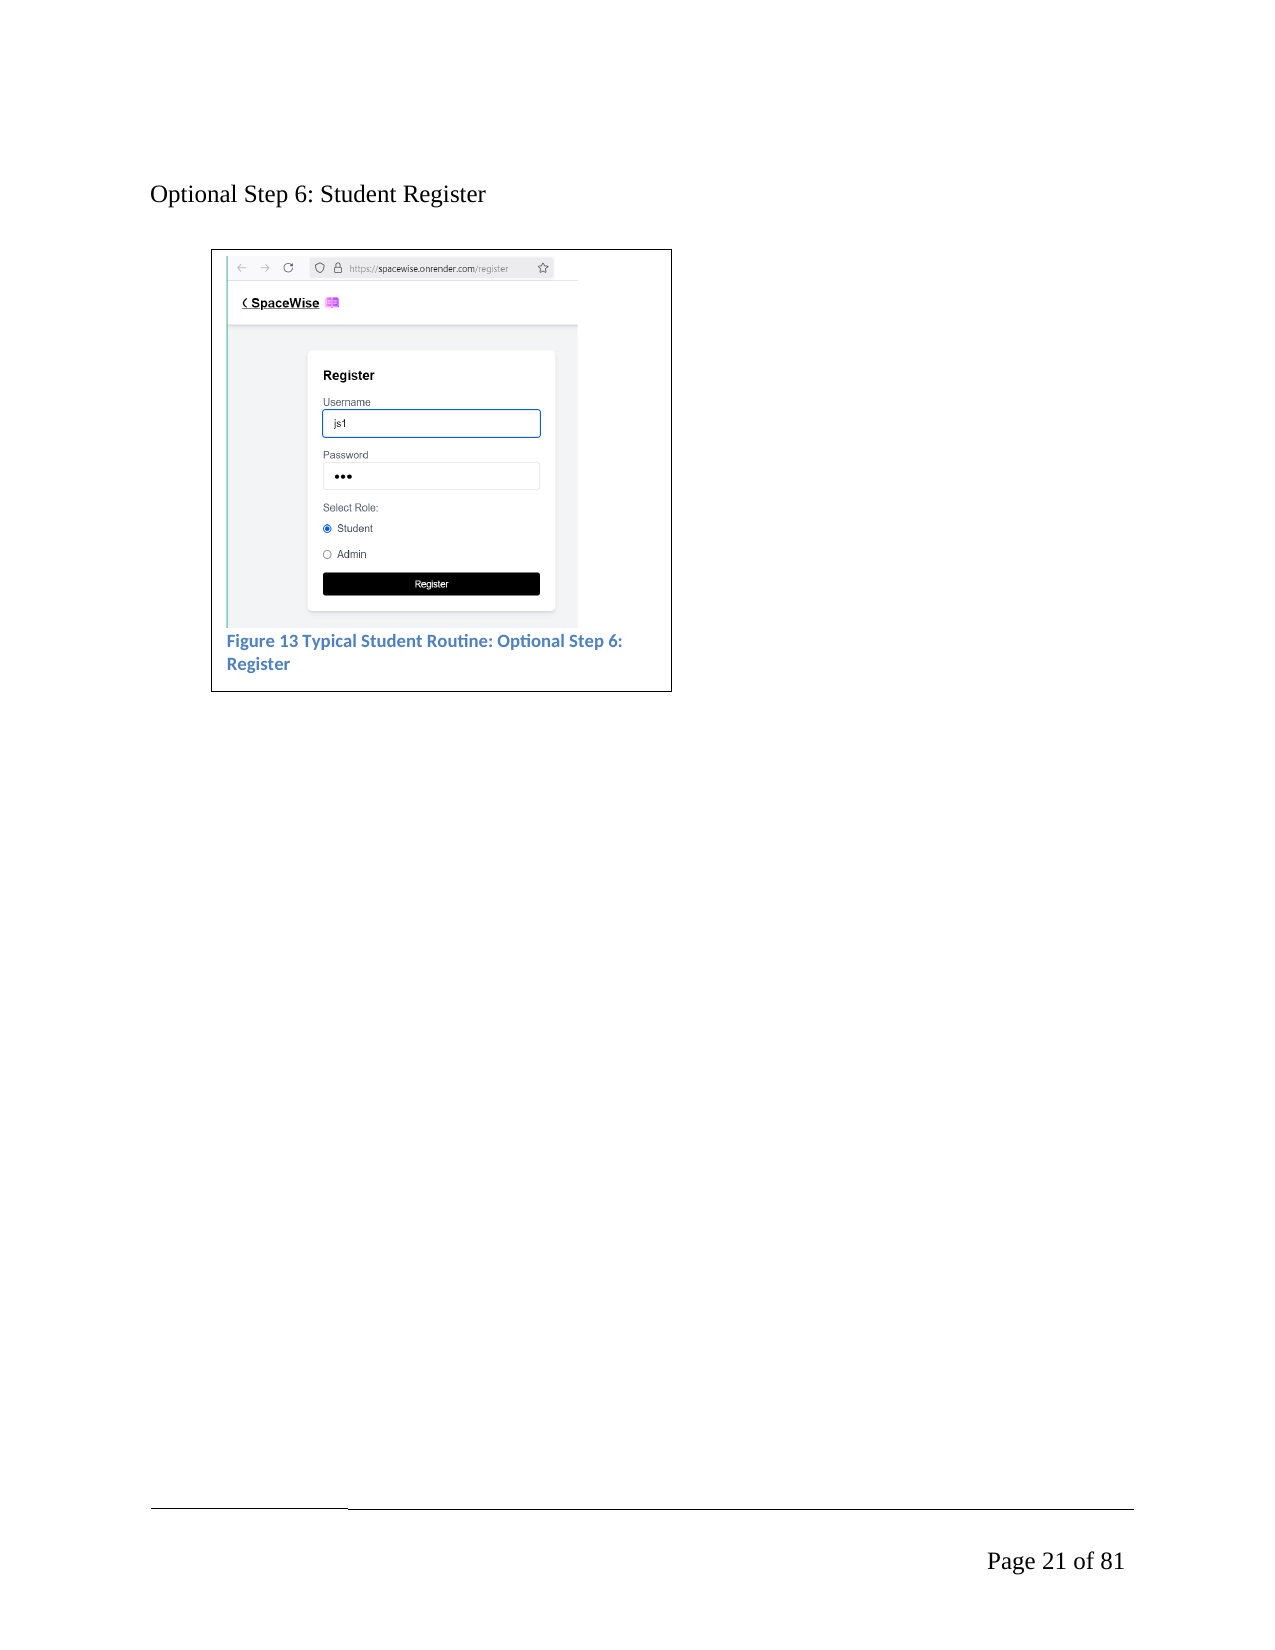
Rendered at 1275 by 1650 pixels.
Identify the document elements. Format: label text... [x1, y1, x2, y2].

picture [226, 256, 578, 629]
text Optional Step 6: Student Register [150, 179, 1125, 208]
